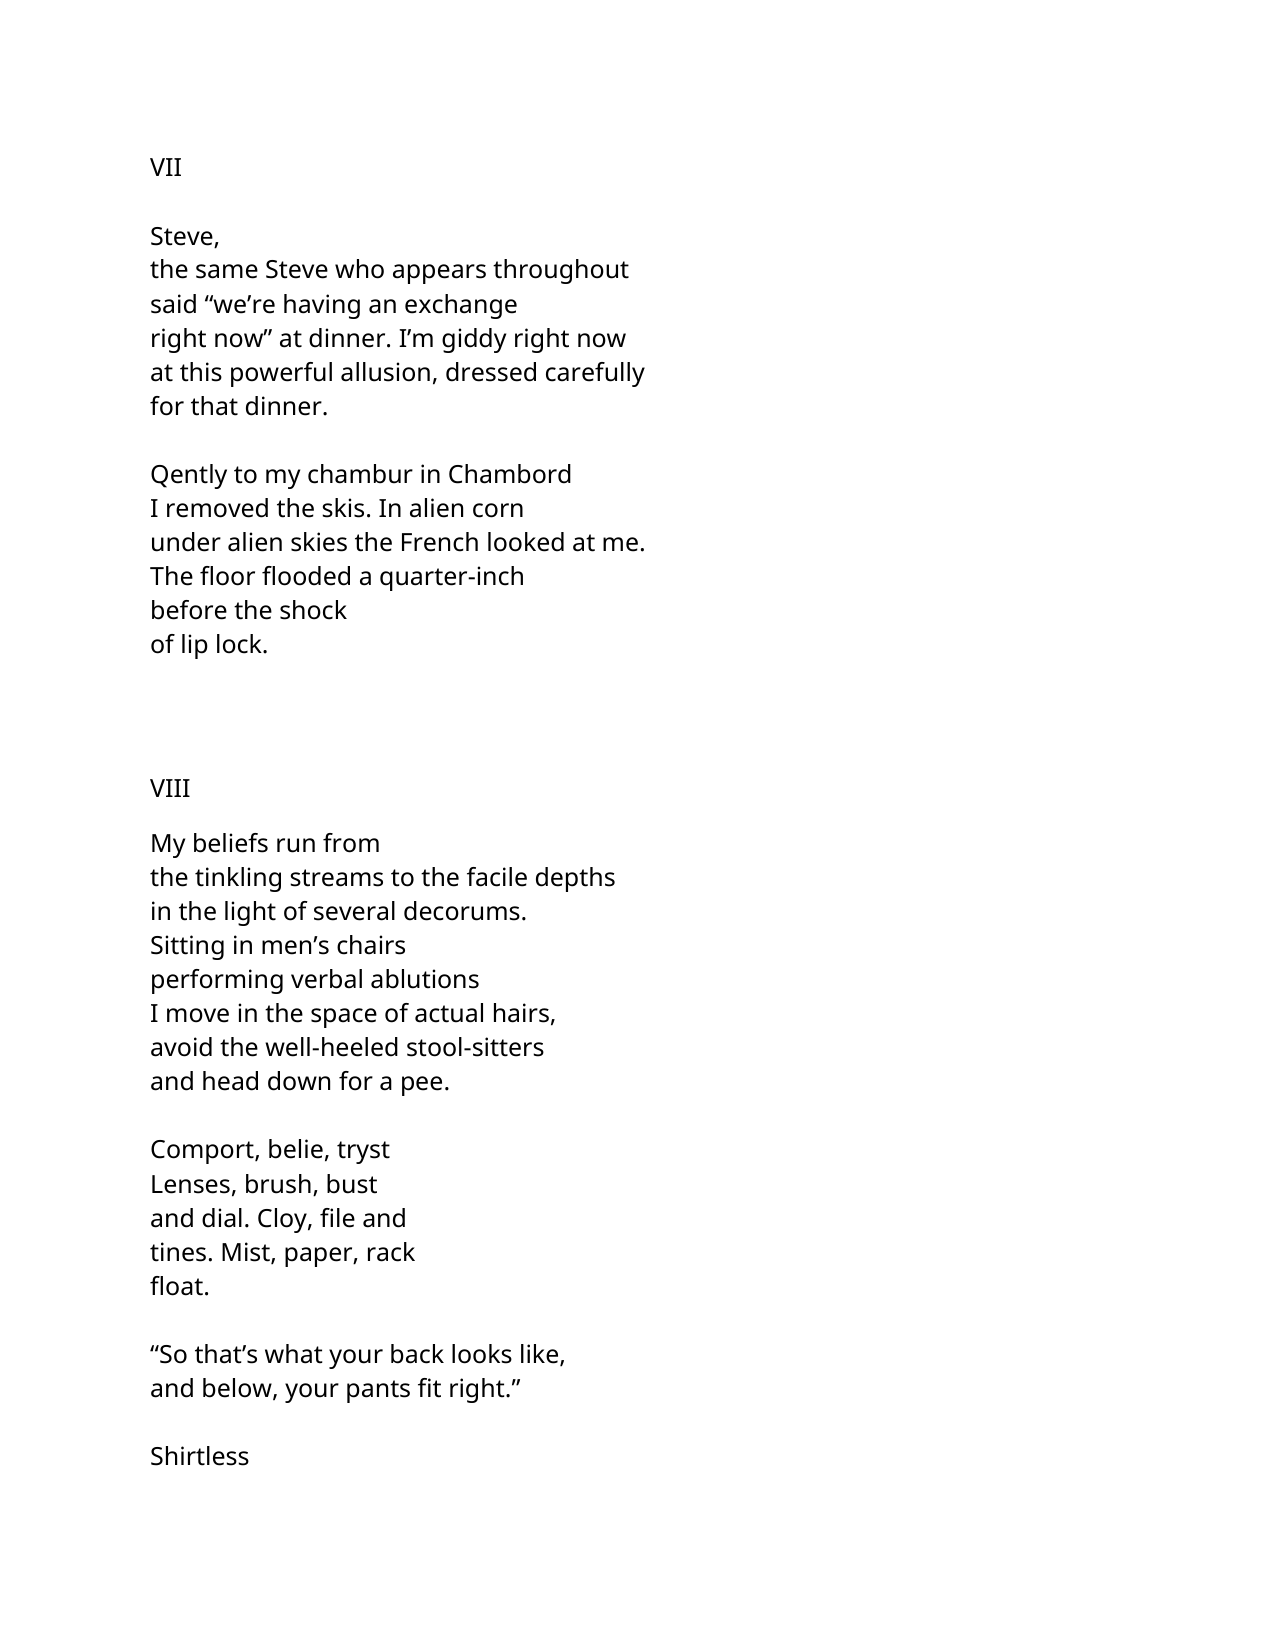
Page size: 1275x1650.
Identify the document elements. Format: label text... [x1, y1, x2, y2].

text in the light of several decorums. [150, 894, 1125, 928]
text before the shock [150, 593, 1125, 627]
text Sitting in men’s chairs [150, 928, 1125, 962]
text Steve, [150, 218, 1125, 252]
text VIII [150, 771, 1125, 805]
text float. [150, 1268, 1125, 1302]
text and dial. Cloy, file and [150, 1200, 1125, 1234]
text My beliefs run from [150, 826, 1125, 860]
text Shirtless [150, 1439, 1125, 1473]
text Qently to my chambur in Chambord [150, 457, 1125, 491]
text the same Steve who appears throughout [150, 252, 1125, 286]
text right now” at dinner. I’m giddy right now [150, 320, 1125, 354]
text of lip lock. [150, 627, 1125, 661]
text VII [150, 150, 1125, 184]
text I removed the skis. In alien corn [150, 491, 1125, 525]
text for that dinner. [150, 388, 1125, 422]
text “So that’s what your back looks like, [150, 1337, 1125, 1371]
text and below, your pants fit right.” [150, 1371, 1125, 1405]
text said “we’re having an exchange [150, 286, 1125, 320]
text The floor flooded a quarter-inch [150, 559, 1125, 593]
text under alien skies the French looked at me. [150, 525, 1125, 559]
text I move in the space of actual hairs, [150, 996, 1125, 1030]
text tines. Mist, paper, rack [150, 1234, 1125, 1268]
text avoid the well-heeled stool-sitters [150, 1030, 1125, 1064]
text Lenses, brush, bust [150, 1166, 1125, 1200]
text and head down for a pee. [150, 1064, 1125, 1098]
text Comport, belie, tryst [150, 1132, 1125, 1166]
text performing verbal ablutions [150, 962, 1125, 996]
text the tinkling streams to the facile depths [150, 860, 1125, 894]
text at this powerful allusion, dressed carefully [150, 354, 1125, 388]
